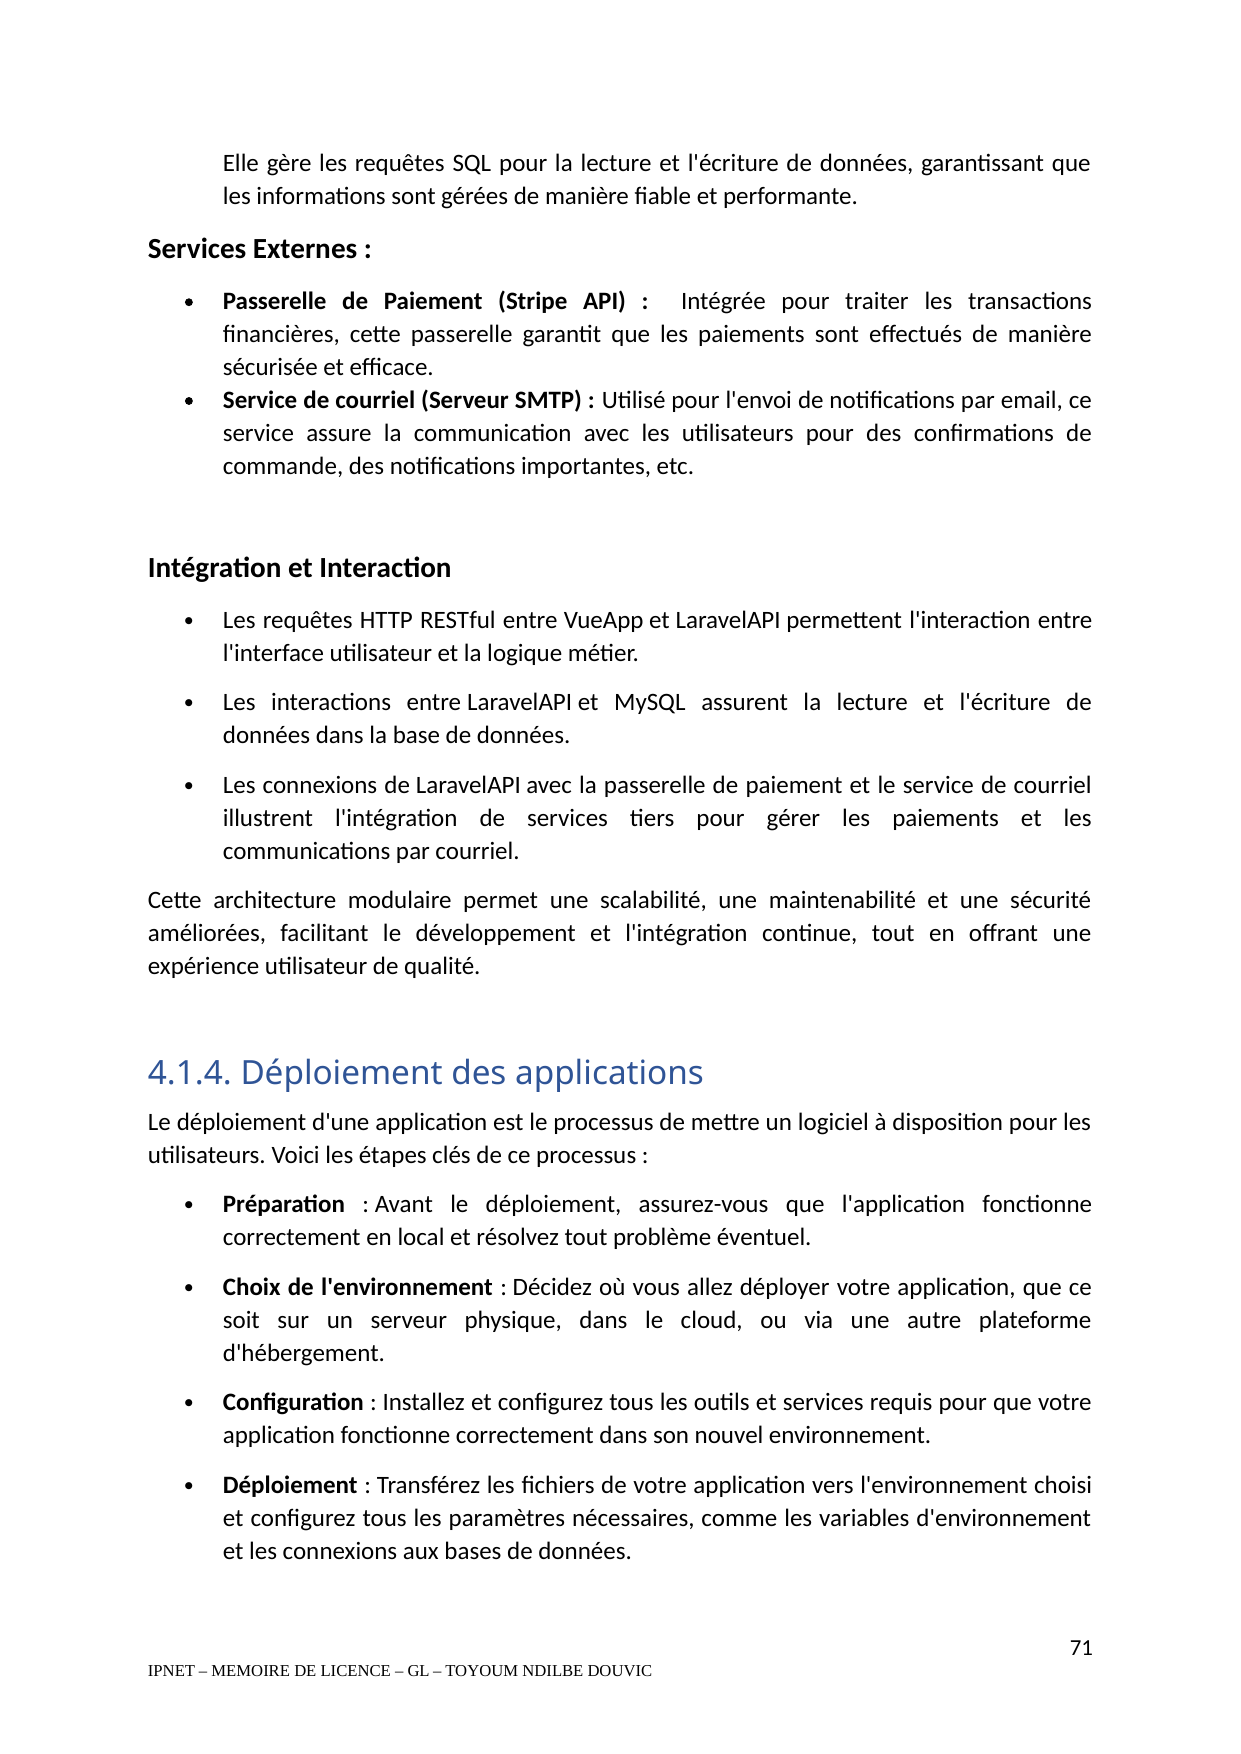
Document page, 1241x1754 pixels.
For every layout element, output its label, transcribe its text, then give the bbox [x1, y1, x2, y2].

list Choix de l'environnement : Décidez où vous allez déployer votre application, que ce soit sur un serveur physique, dans le cloud, ou via une autre plateforme d'hébergement. [185, 1271, 1093, 1367]
list Passerelle de Paiement (Stripe API) : Intégrée pour traiter les transactions financières, cette passerelle garantit que les paiements sont effectués de manière sécurisée et efficace. [185, 285, 1093, 382]
list Les interactions entre LaravelAPI et MySQL assurent la lecture et l'écriture de données dans la base de données. [185, 687, 1093, 750]
subtitle 4.1.4. Déploiement des applications [148, 1000, 1093, 1094]
text Services Externes : [148, 230, 1093, 266]
list Configuration : Installez et configurez tous les outils et services requis pour que votre application fonctionne correctement dans son nouvel environnement. [185, 1387, 1093, 1450]
list Service de courriel (Serveur SMTP) : Utilisé pour l'envoi de notifications par email, ce service assure la communication avec les utilisateurs pour des confirmations de commande, des notifications importantes, etc. [185, 384, 1093, 480]
list Les connexions de LaravelAPI avec la passerelle de paiement et le service de courriel illustrent l'intégration de services tiers pour gérer les paiements et les communications par courriel. [185, 769, 1093, 865]
text Le déploiement d'une application est le processus de mettre un logiciel à disposition pour les utilisateurs. Voici les étapes clés de ce processus : [148, 1106, 1093, 1169]
text Cette architecture modulaire permet une scalabilité, une maintenabilité et une sécurité améliorées, facilitant le développement et l'intégration continue, tout en offrant une expérience utilisateur de qualité. [148, 884, 1093, 981]
list Préparation : Avant le déploiement, assurez-vous que l'application fonctionne correctement en local et résolvez tout problème éventuel. [185, 1189, 1093, 1252]
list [185, 148, 1093, 211]
text Intégration et Interaction [148, 549, 1093, 584]
list Déploiement : Transférez les fichiers de votre application vers l'environnement choisi et configurez tous les paramètres nécessaires, comme les variables d'environnement et les connexions aux bases de données. [185, 1469, 1093, 1565]
list Les requêtes HTTP RESTful entre VueApp et LaravelAPI permettent l'interaction entre l'interface utilisateur et la logique métier. [185, 604, 1093, 667]
